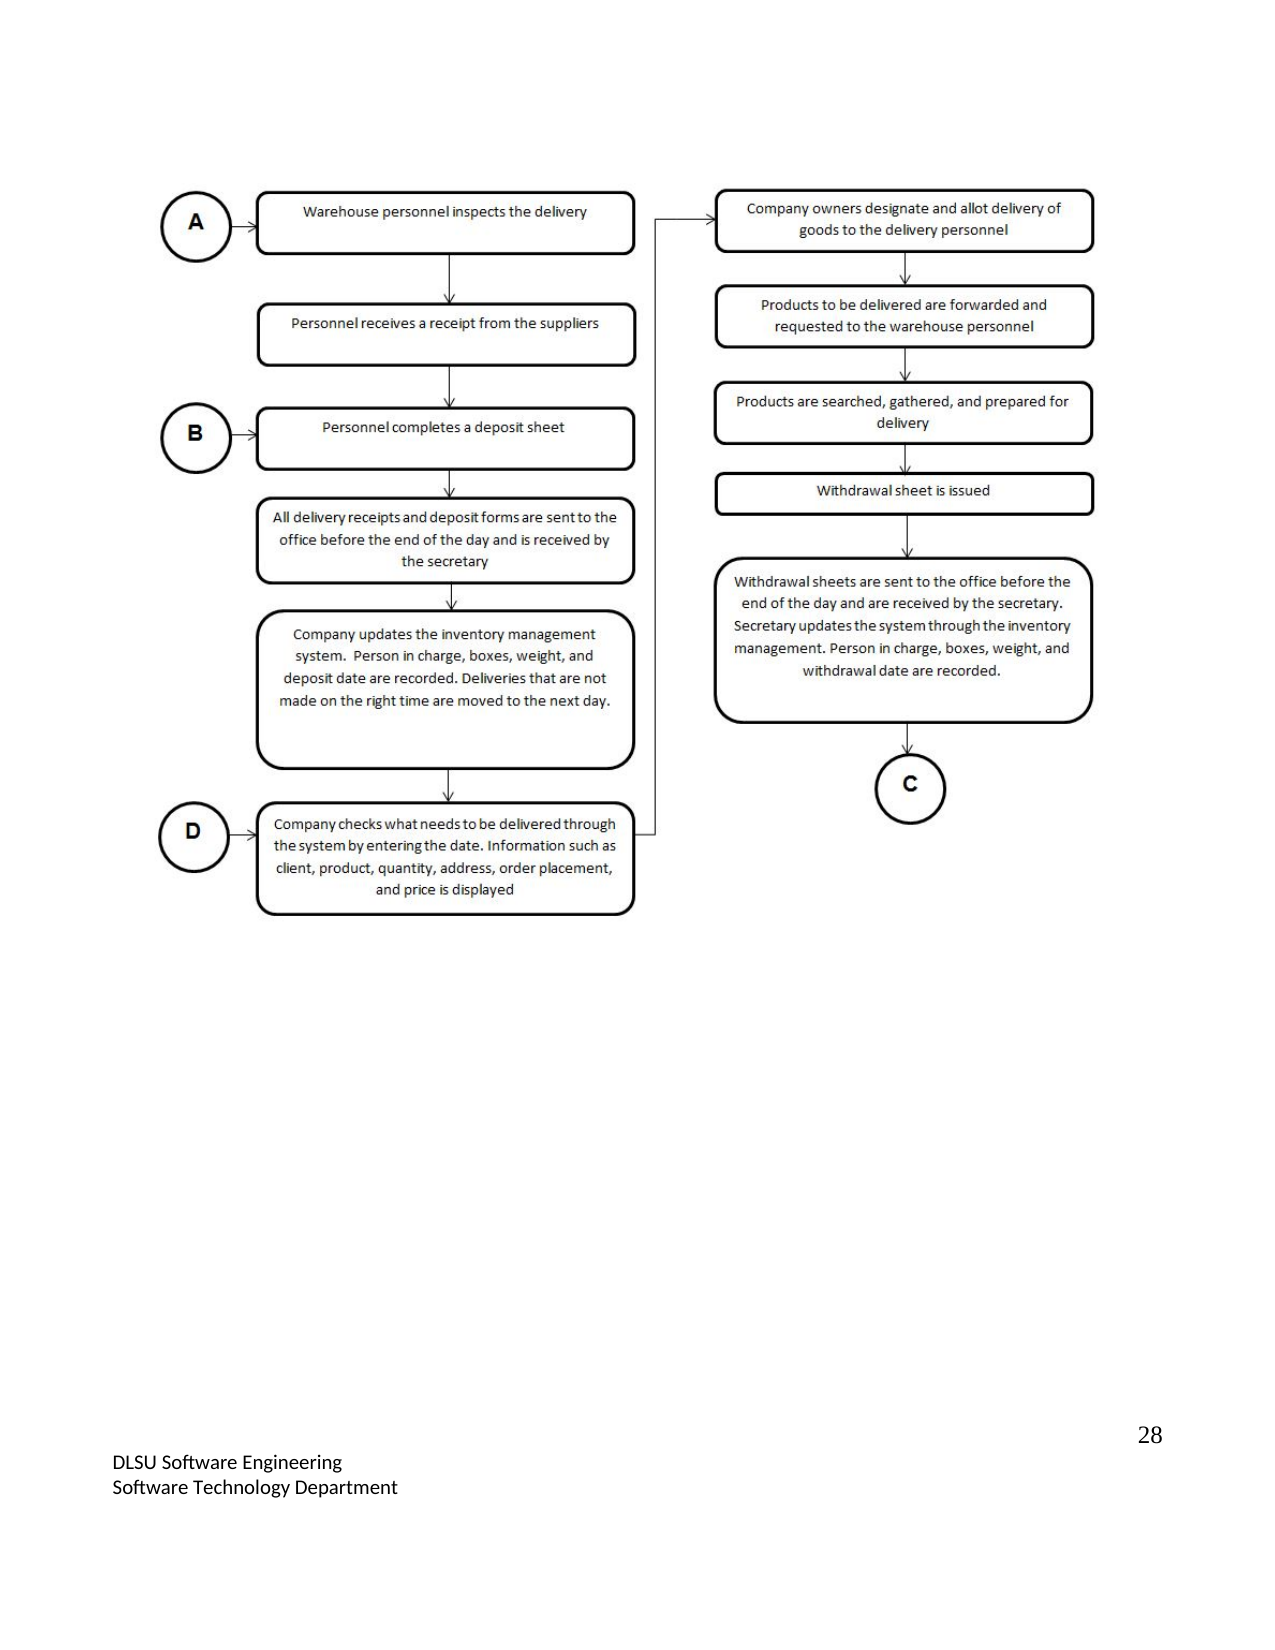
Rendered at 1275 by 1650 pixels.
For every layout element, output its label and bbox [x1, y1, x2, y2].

picture [112, 150, 1163, 946]
